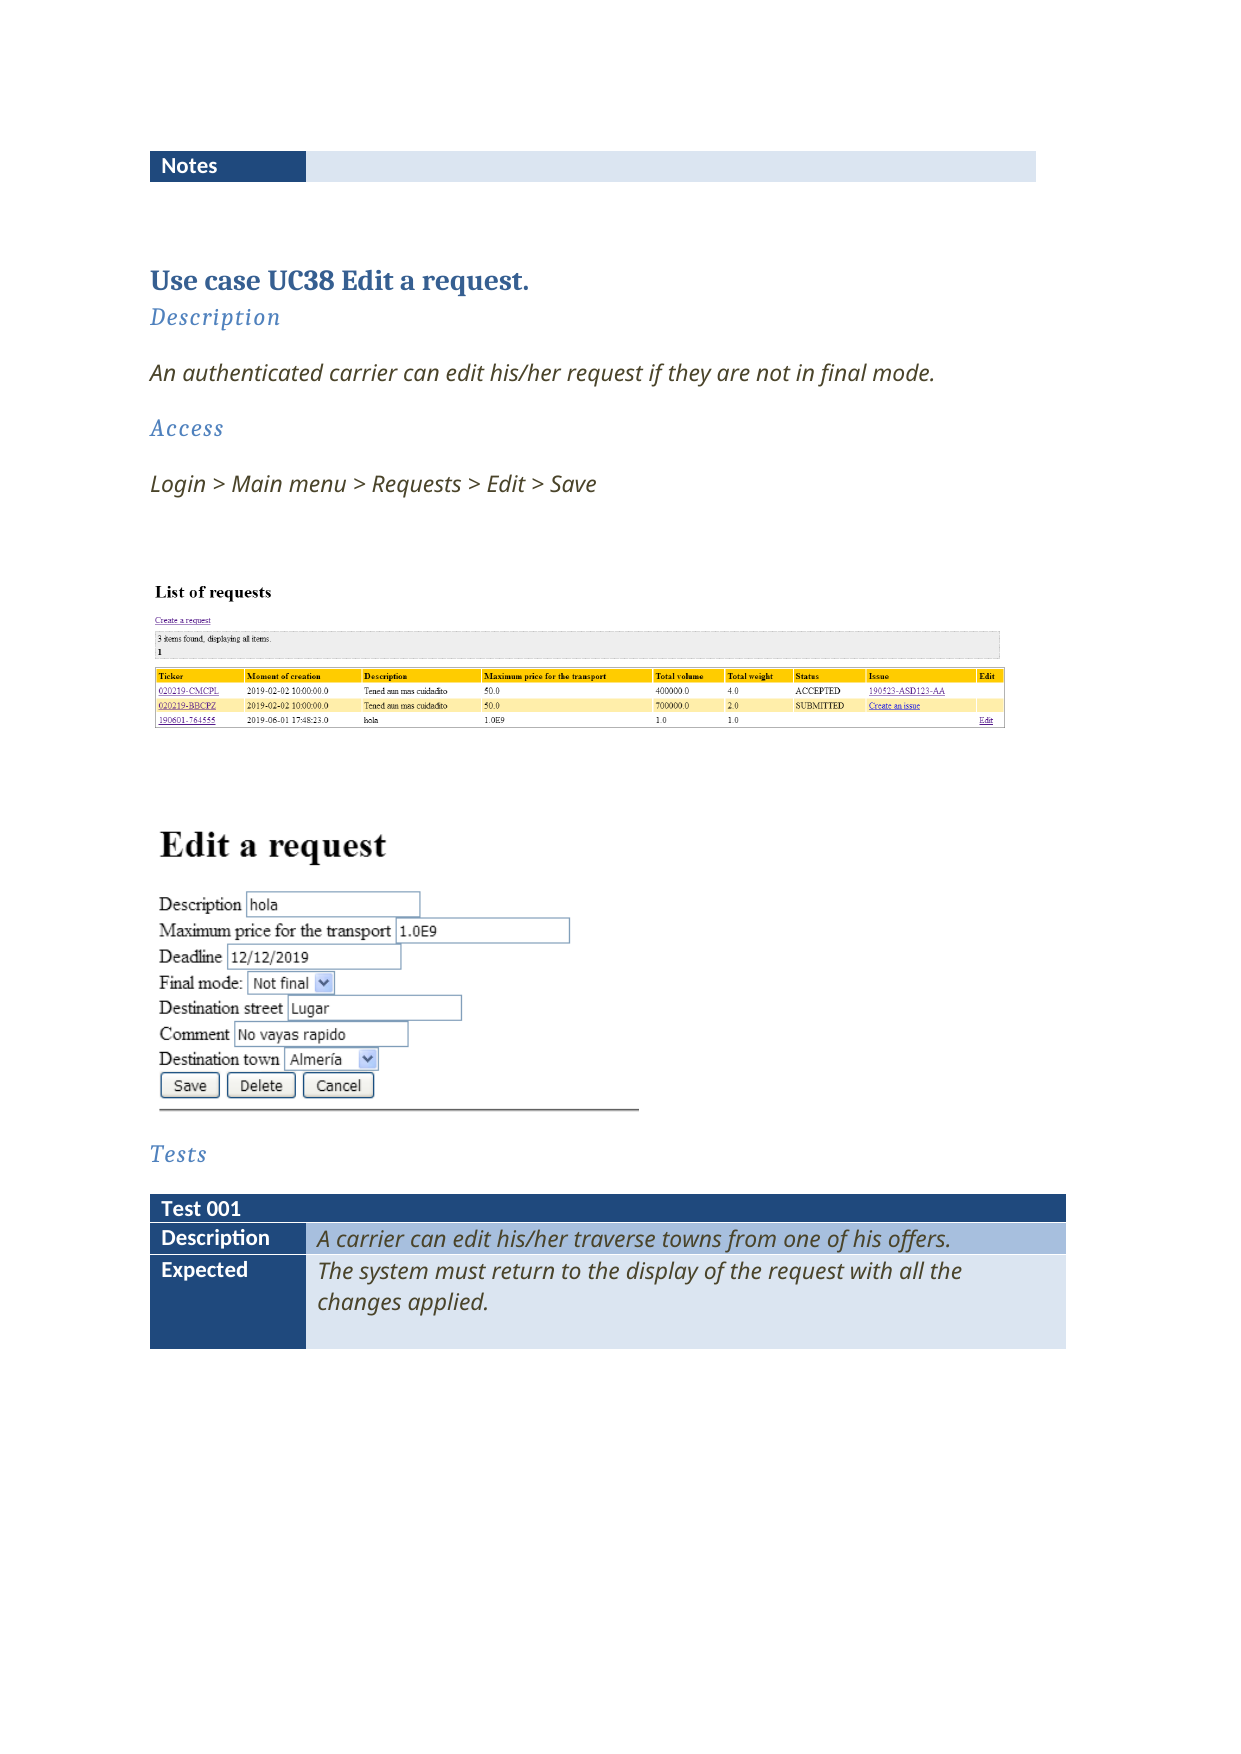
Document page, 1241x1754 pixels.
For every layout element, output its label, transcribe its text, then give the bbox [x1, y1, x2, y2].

table_cell The system must return to the display of the request with all the changes applied. [306, 1255, 1066, 1349]
table_cell Description [150, 1223, 306, 1254]
subtitle Tests [150, 1140, 1090, 1169]
table_cell A carrier can edit his/her traverse towns from one of his offers. [306, 1223, 1066, 1254]
table_cell Expected [150, 1255, 306, 1349]
picture [150, 581, 1036, 733]
subtitle Description [150, 303, 1090, 332]
text An authenticated carrier can edit his/her request if they are not in final mode. [150, 357, 1090, 388]
table_header Test 001 [150, 1194, 1066, 1222]
subtitle Access [150, 414, 1090, 442]
subtitle Use case UC38 Edit a request. [150, 264, 1090, 298]
picture [150, 814, 639, 1115]
text Login > Main menu > Requests > Edit > Save [150, 467, 1090, 499]
table_cell [306, 151, 1036, 182]
table_cell Notes [150, 151, 306, 182]
